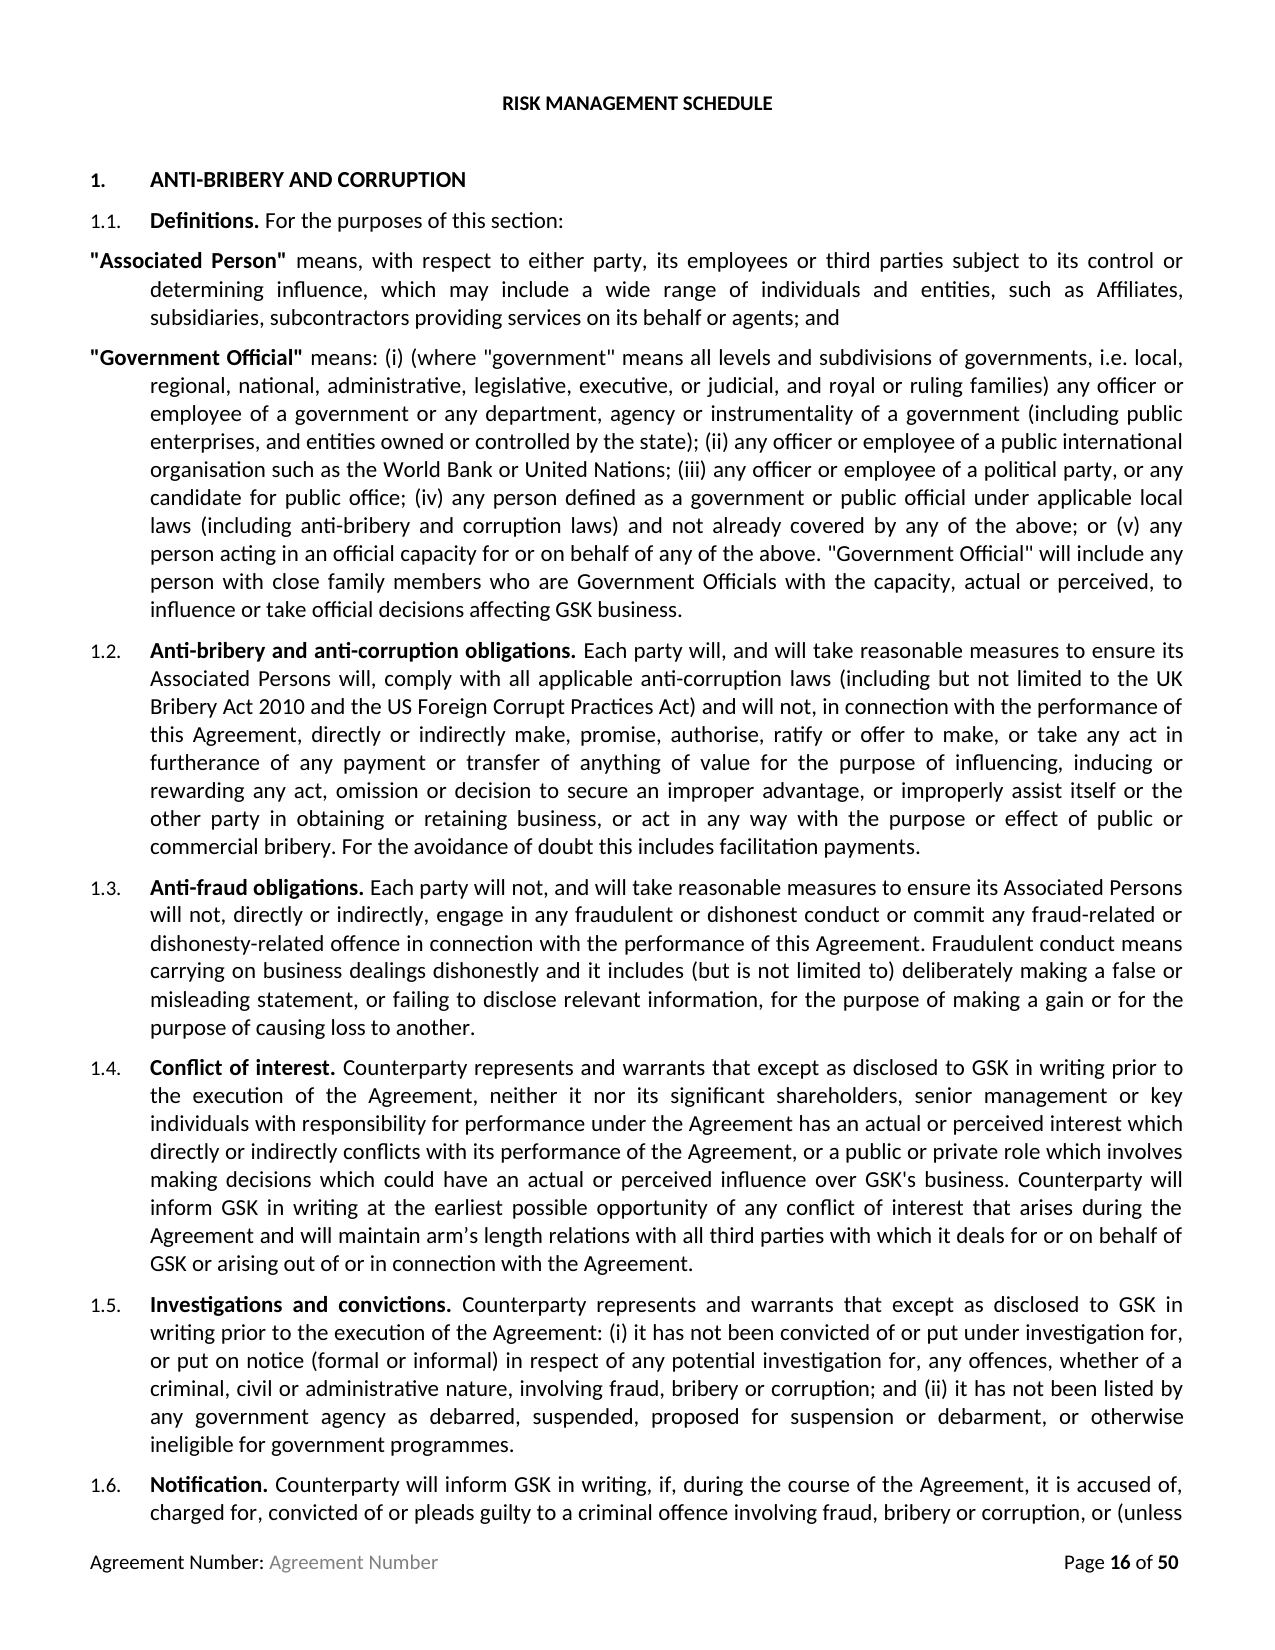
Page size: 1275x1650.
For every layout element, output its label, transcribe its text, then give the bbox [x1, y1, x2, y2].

list Conflict of interest. Counterparty represents and warrants that except as disclosed to GSK in writing prior to the execution of the Agreement, neither it nor its significant shareholders, senior management or key individuals with responsibility for performance under the Agreement has an actual or perceived interest which directly or indirectly conflicts with its performance of the Agreement, or a public or private role which involves making decisions which could have an actual or perceived influence over GSK's business. Counterparty will inform GSK in writing at the earliest possible opportunity of any conflict of interest that arises during the Agreement and will maintain arm’s length relations with all third parties with which it deals for or on behalf of GSK or arising out of or in connection with the Agreement. [90, 1053, 1185, 1277]
text RISK MANAGEMENT SCHEDULE [90, 90, 1185, 115]
list Definitions. For the purposes of this section: [90, 206, 1185, 234]
list Investigations and convictions. Counterparty represents and warrants that except as disclosed to GSK in writing prior to the execution of the Agreement: (i) it has not been convicted of or put under investigation for, or put on notice (formal or informal) in respect of any potential investigation for, any offences, whether of a criminal, civil or administrative nature, involving fraud, bribery or corruption; and (ii) it has not been listed by any government agency as debarred, suspended, proposed for suspension or debarment, or otherwise ineligible for government programmes. [90, 1290, 1185, 1458]
text "Government Official" means: (i) (where "government" means all levels and subdivisions of governments, i.e. local, regional, national, administrative, legislative, executive, or judicial, and royal or ruling families) any officer or employee of a government or any department, agency or instrumentality of a government (including public enterprises, and entities owned or controlled by the state); (ii) any officer or employee of a public international organisation such as the World Bank or United Nations; (iii) any officer or employee of a political party, or any candidate for public office; (iv) any person defined as a government or public official under applicable local laws (including anti-bribery and corruption laws) and not already covered by any of the above; or (v) any person acting in an official capacity for or on behalf of any of the above. "Government Official" will include any person with close family members who are Government Officials with the capacity, actual or perceived, to influence or take official decisions affecting GSK business. [89, 343, 1185, 623]
list Anti-fraud obligations. Each party will not, and will take reasonable measures to ensure its Associated Persons will not, directly or indirectly, engage in any fraudulent or dishonest conduct or commit any fraud-related or dishonesty-related offence in connection with the performance of this Agreement. Fraudulent conduct means carrying on business dealings dishonestly and it includes (but is not limited to) deliberately making a false or misleading statement, or failing to disclose relevant information, for the purpose of making a gain or for the purpose of causing loss to another. [90, 873, 1185, 1041]
list Anti-bribery and anti-corruption obligations. Each party will, and will take reasonable measures to ensure its Associated Persons will, comply with all applicable anti-corruption laws (including but not limited to the UK Bribery Act 2010 and the US Foreign Corrupt Practices Act) and will not, in connection with the performance of this Agreement, directly or indirectly make, promise, authorise, ratify or offer to make, or take any act in furtherance of any payment or transfer of anything of value for the purpose of influencing, inducing or rewarding any act, omission or decision to secure an improper advantage, or improperly assist itself or the other party in obtaining or retaining business, or act in any way with the purpose or effect of public or commercial bribery. For the avoidance of doubt this includes facilitation payments. [90, 636, 1185, 860]
list ANTI-BRIBERY AND CORRUPTION [90, 166, 1185, 194]
text "Associated Person" means, with respect to either party, its employees or third parties subject to its control or determining influence, which may include a wide range of individuals and entities, such as Affiliates, subsidiaries, subcontractors providing services on its behalf or agents; and [89, 247, 1185, 331]
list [90, 1471, 1185, 1527]
